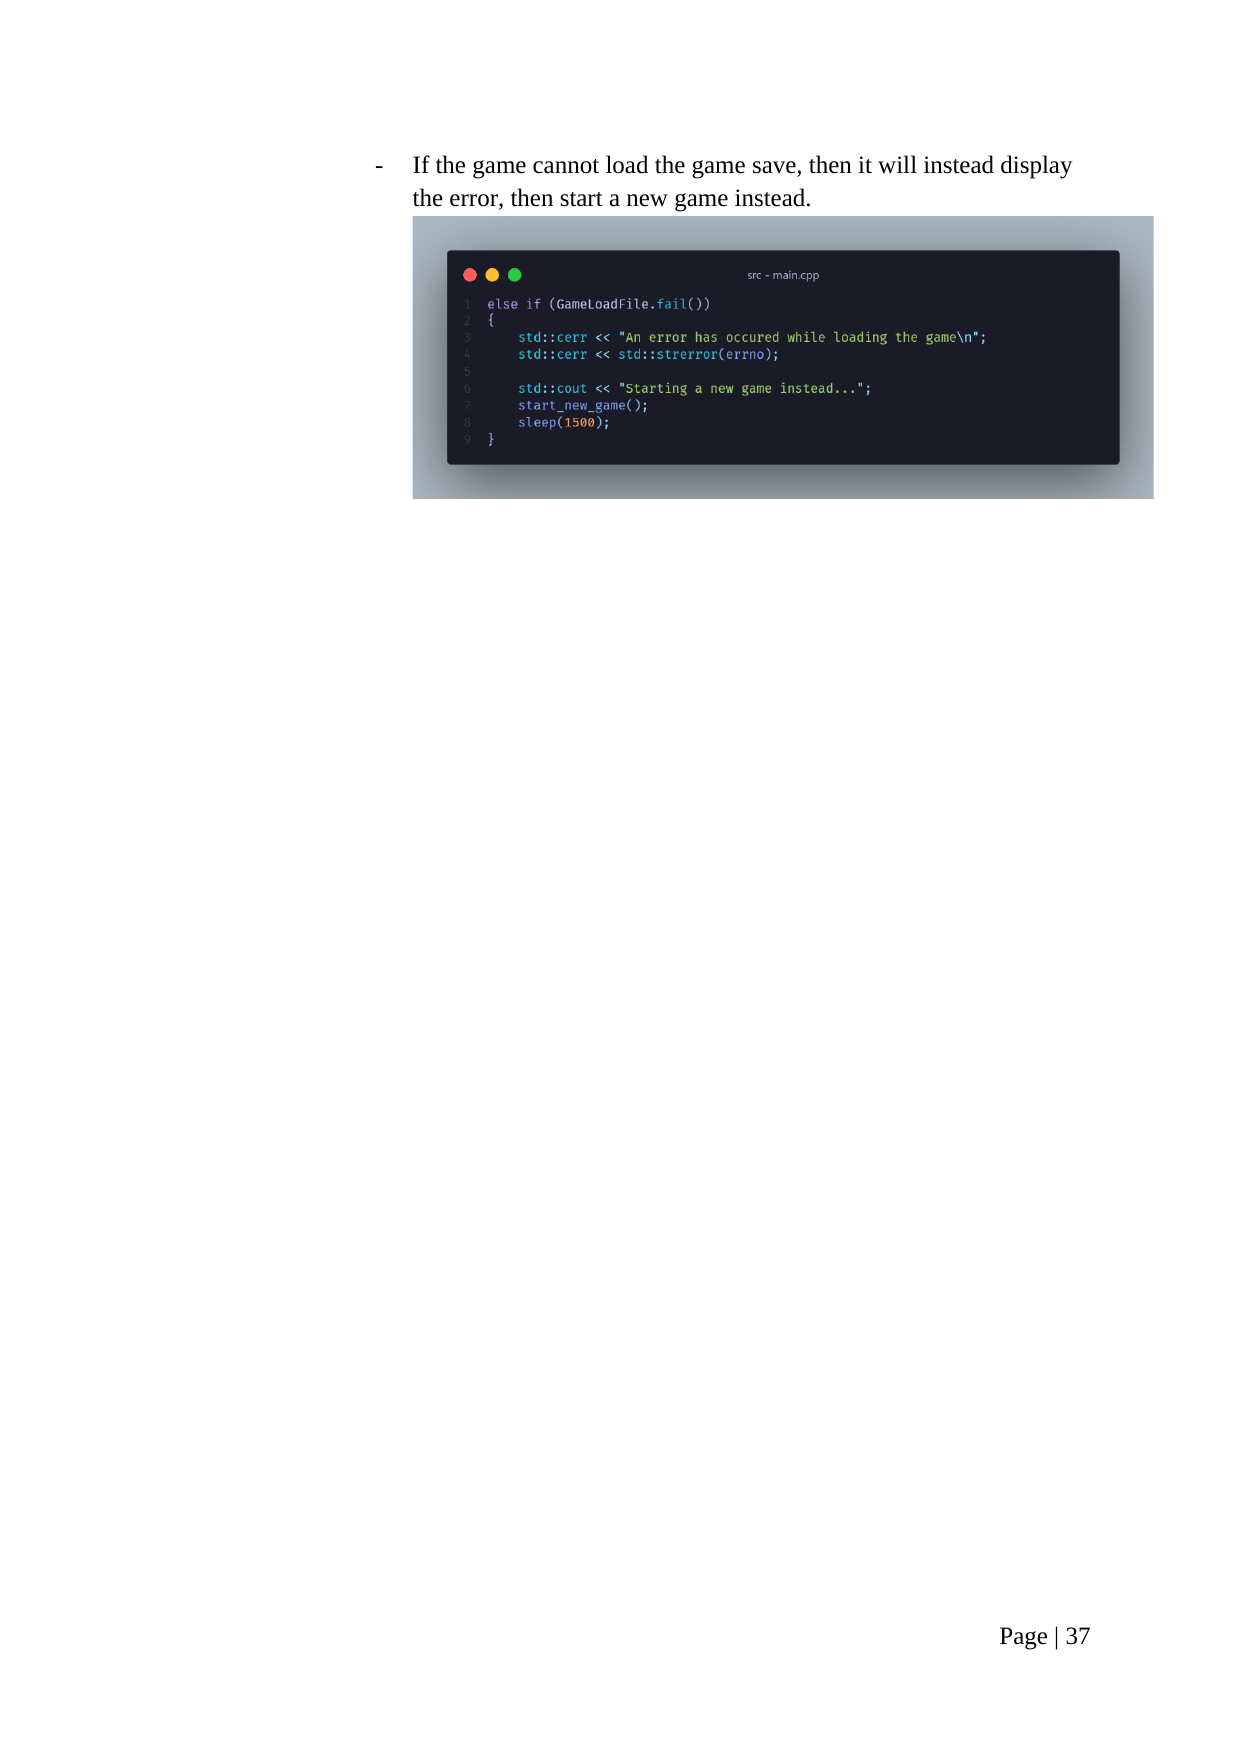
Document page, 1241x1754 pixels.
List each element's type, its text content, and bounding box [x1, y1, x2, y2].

picture [412, 216, 1154, 499]
